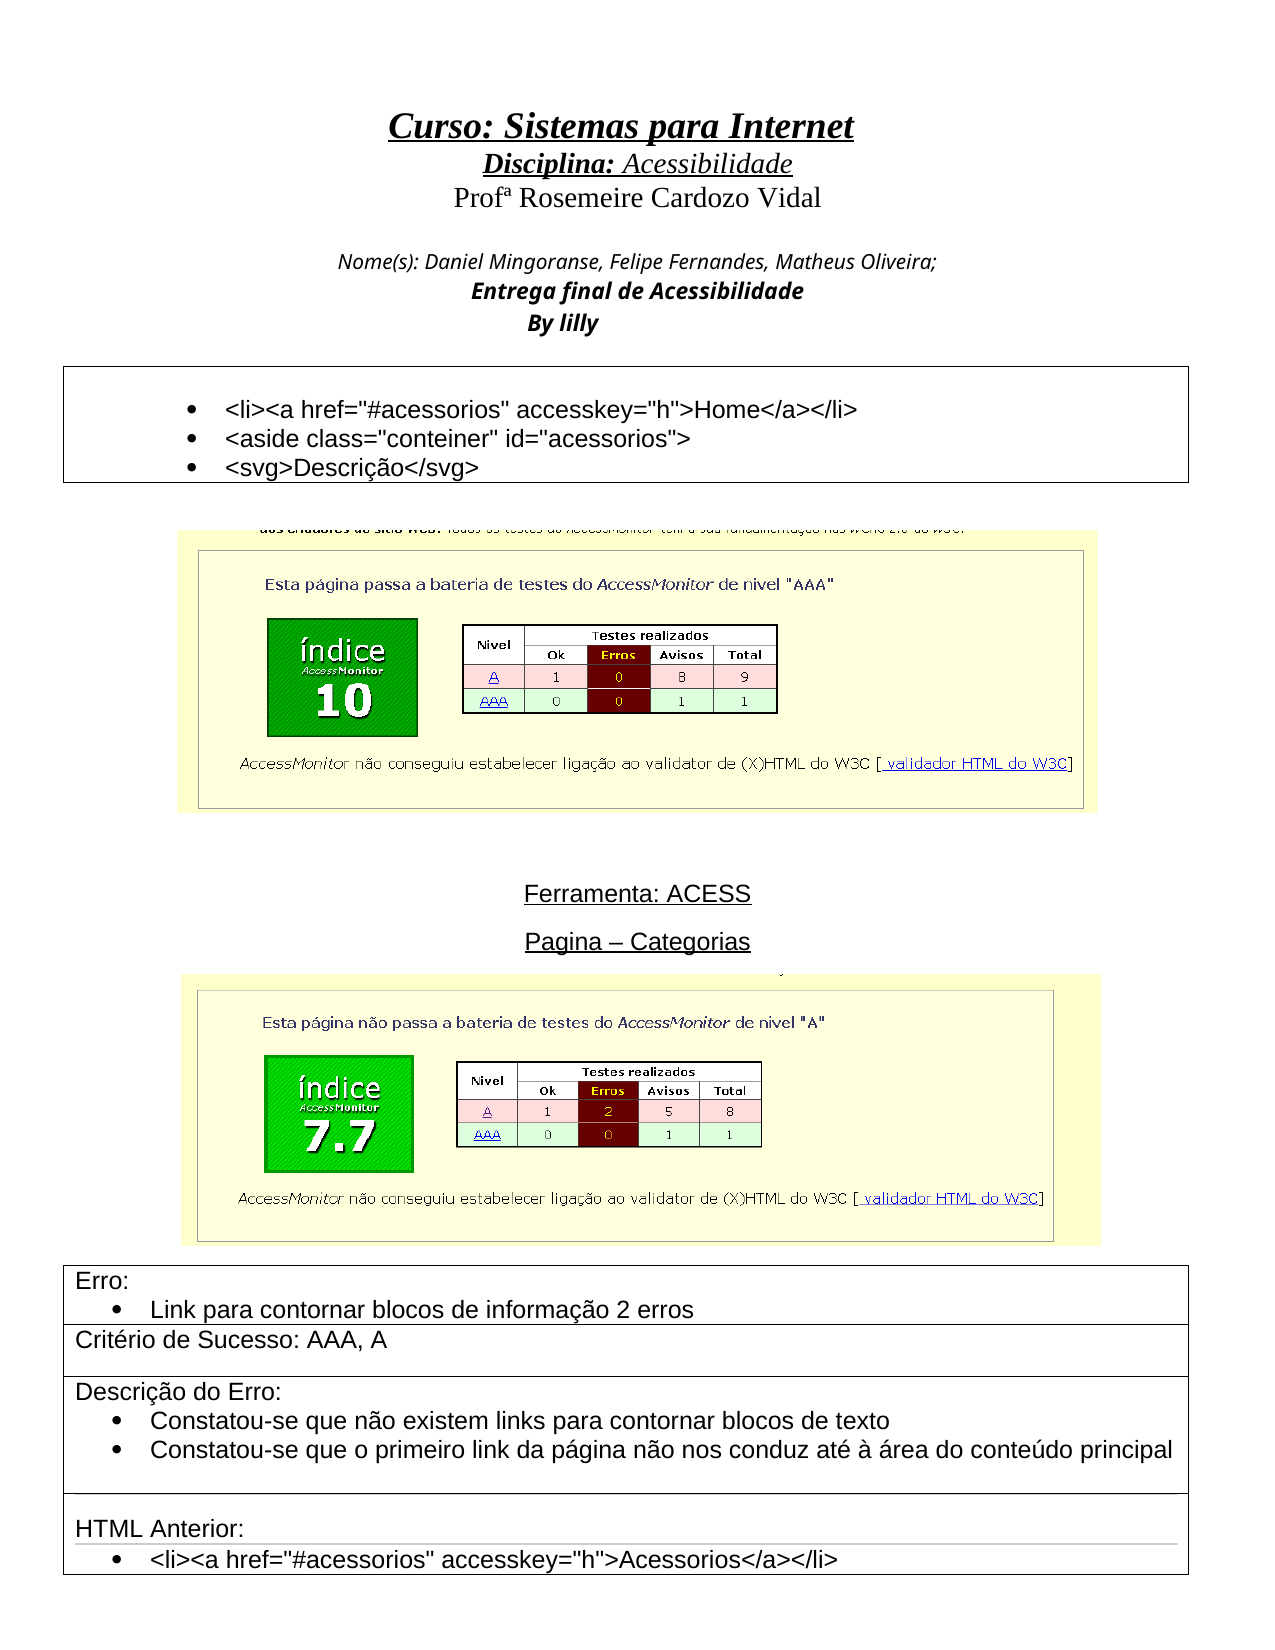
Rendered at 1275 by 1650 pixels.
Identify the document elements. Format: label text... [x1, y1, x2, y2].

text Pagina – Categorias [75, 926, 1200, 955]
table_header Erro: Link para contornar blocos de informação 2 erros [64, 1266, 1188, 1323]
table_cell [64, 1494, 1188, 1573]
text Ferramenta: ACESS [75, 879, 1200, 907]
picture [180, 974, 1102, 1246]
picture [177, 530, 1098, 813]
table_cell Critério de Sucesso: AAA, A [64, 1325, 1188, 1376]
table_cell Descrição do Erro: Constatou-se que não existem links para contornar blocos de texto Constatou-se que o primeiro link da página não nos conduz até à área do conteúdo principal [64, 1377, 1188, 1492]
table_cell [64, 367, 1188, 482]
